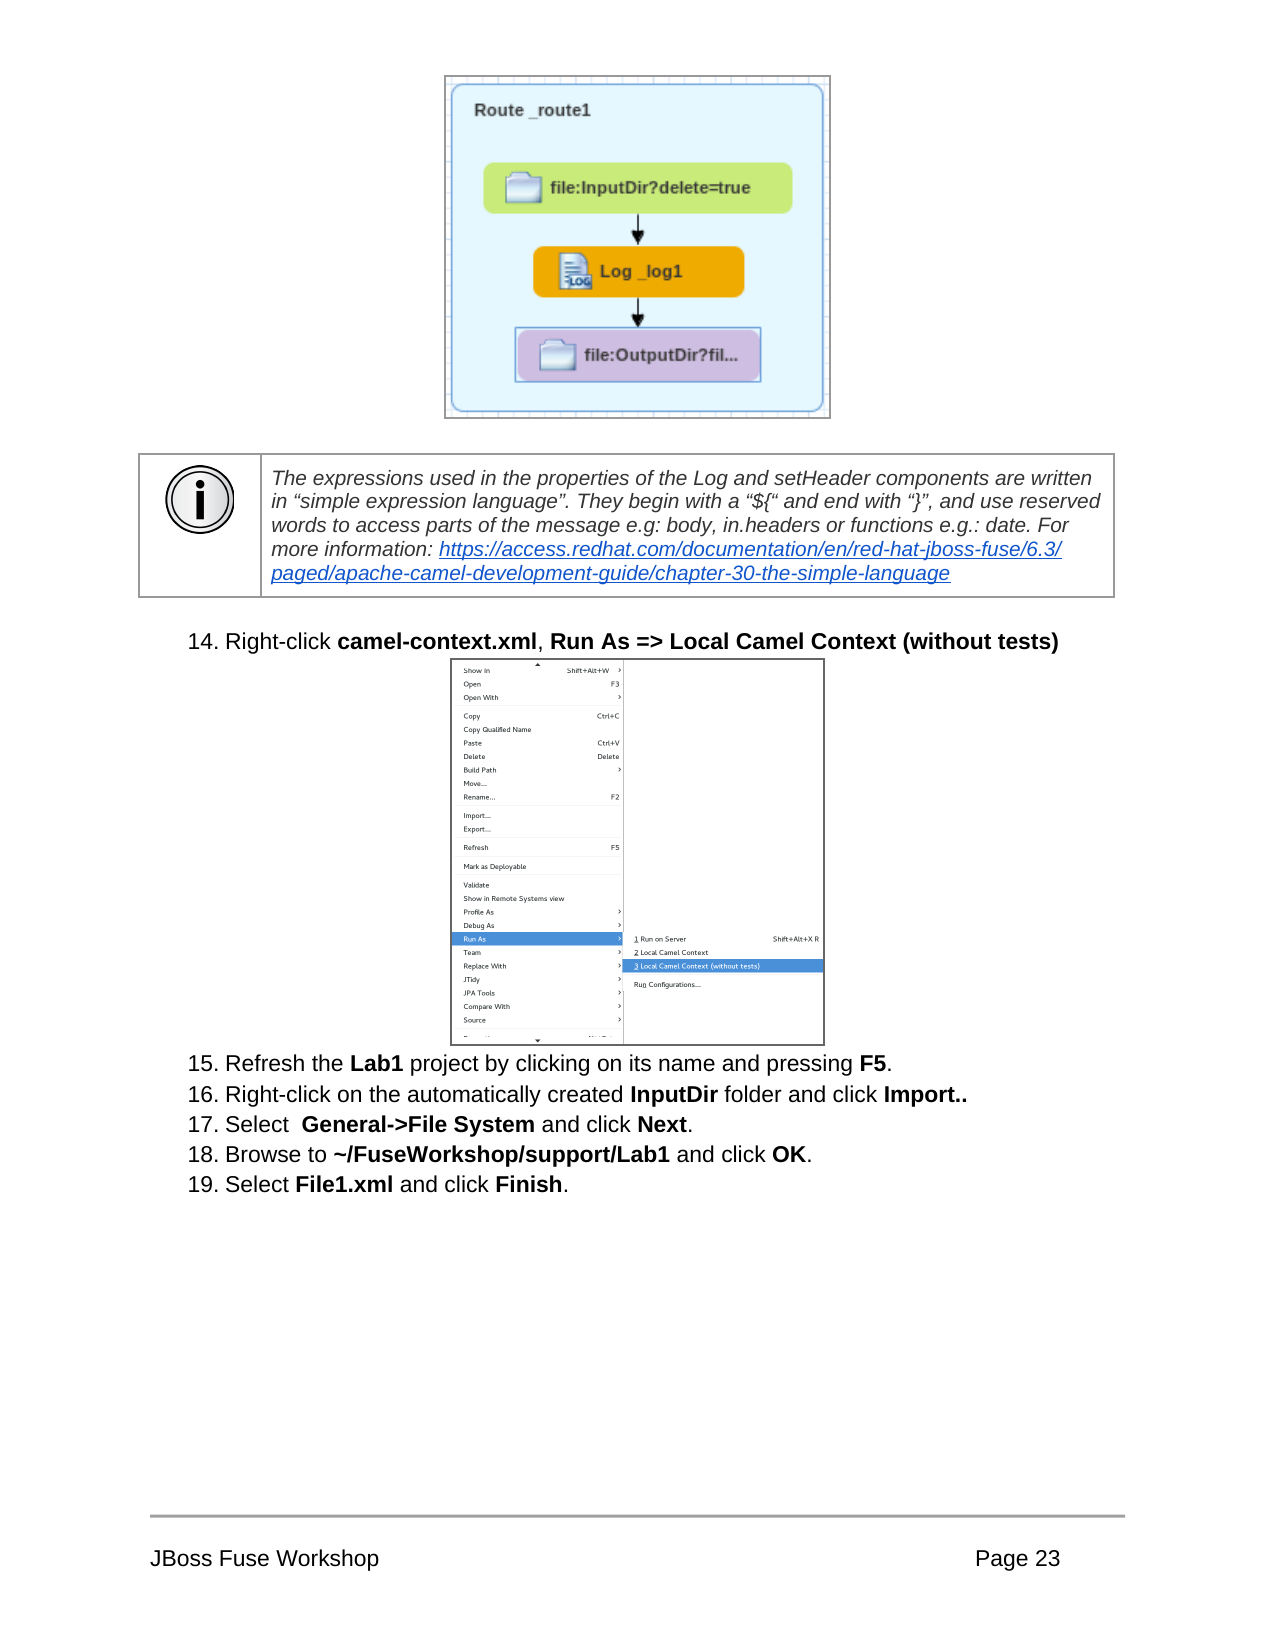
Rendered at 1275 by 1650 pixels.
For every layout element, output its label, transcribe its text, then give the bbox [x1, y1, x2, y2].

list Refresh the Lab1 project by clicking on its name and pressing F5. [187, 1050, 1125, 1077]
table_header [140, 455, 260, 596]
table_header The expressions used in the properties of the Log and setHeader components are written in “simple expression language”. They begin with a “${“ and end with “}”, and use reserved words to access parts of the message e.g: body, in.headers or functions e.g.: date. For more information: https://access.redhat.com/documentation/en/red-hat-jboss-fuse/6.3/paged/apache-camel-development-guide/chapter-30-the-simple-language [262, 455, 1113, 596]
list Right-click on the automatically created InputDir folder and click Import.. [187, 1081, 1125, 1107]
list Right-click camel-context.xml, Run As => Local Camel Context (without tests) [187, 628, 1125, 654]
list Select General->File System and click Next. [187, 1111, 1125, 1137]
list Browse to ~/FuseWorkshop/support/Lab1 and click OK. [187, 1141, 1125, 1167]
list Select File1.xml and click Finish. [187, 1171, 1125, 1197]
picture [452, 660, 823, 1044]
picture [165, 465, 234, 534]
picture [446, 77, 829, 417]
